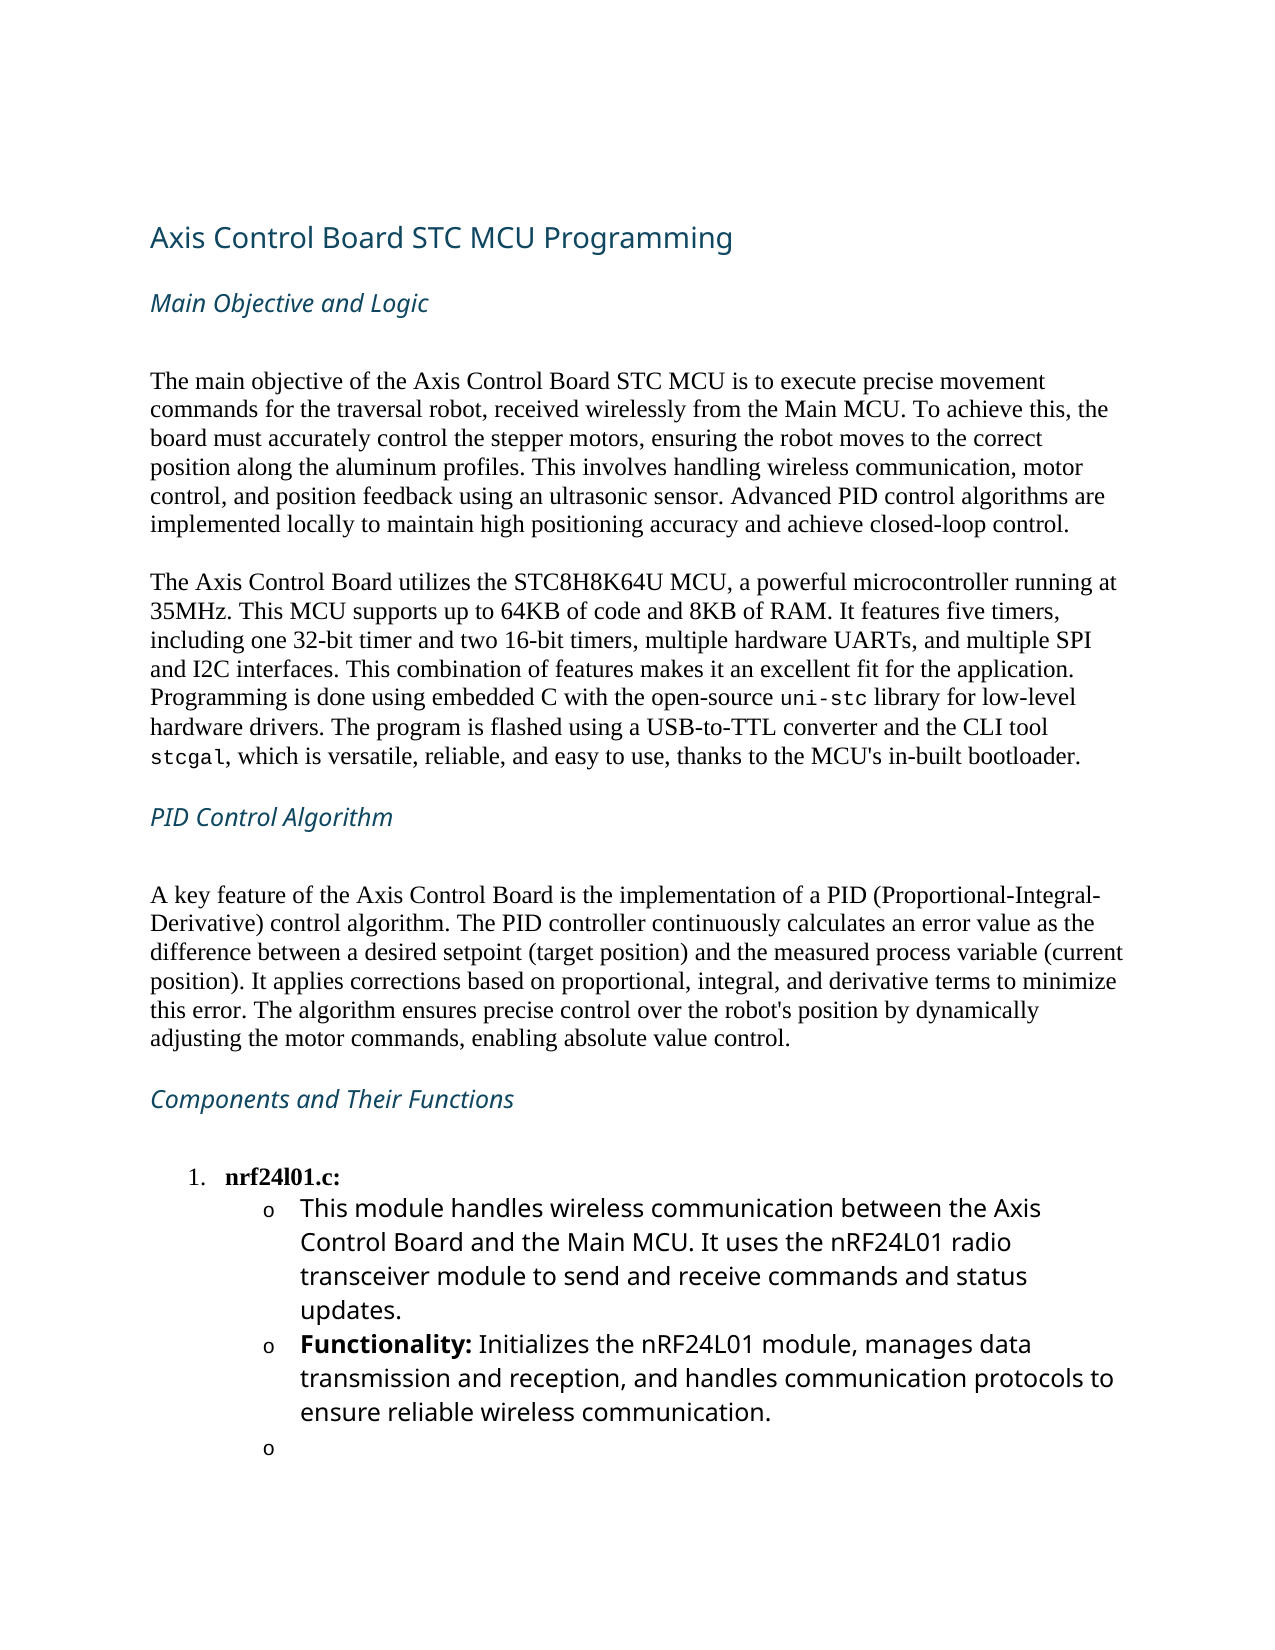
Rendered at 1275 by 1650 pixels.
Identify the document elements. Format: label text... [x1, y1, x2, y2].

subtitle Components and Their Functions [150, 1081, 1125, 1115]
subtitle PID Control Algorithm [150, 799, 1125, 833]
list This module handles wireless communication between the Axis Control Board and the Main MCU. It uses the nRF24L01 radio transceiver module to send and receive commands and status updates. [262, 1219, 1125, 1356]
list nrf24l01.c: [187, 1162, 1125, 1190]
subtitle Axis Control Board STC MCU Programming [150, 218, 1125, 257]
subtitle Main Objective and Logic [150, 286, 1125, 319]
text A key feature of the Axis Control Board is the implementation of a PID (Proportional-Integral-Derivative) control algorithm. The PID controller continuously calculates an error value as the difference between a desired setpoint (target position) and the measured process variable (current position). It applies corrections based on proportional, integral, and derivative terms to minimize this error. The algorithm ensures precise control over the robot's position by dynamically adjusting the motor commands, enabling absolute value control. [150, 880, 1125, 1052]
text The main objective of the Axis Control Board STC MCU is to execute precise movement commands for the traversal robot, received wirelessly from the Main MCU. To achieve this, the board must accurately control the stepper motors, ensuring the robot moves to the correct position along the aluminum profiles. This involves handling wireless communication, motor control, and position feedback using an ultrasonic sensor. Advanced PID control algorithms are implemented locally to maintain high positioning accuracy and achieve closed-loop control. [150, 366, 1125, 538]
list Functionality: Initializes the nRF24L01 module, manages data transmission and reception, and handles communication protocols to ensure reliable wireless communication. [262, 1356, 1125, 1458]
text The Axis Control Board utilizes the STC8H8K64U MCU, a powerful microcontroller running at 35MHz. This MCU supports up to 64KB of code and 8KB of RAM. It features five timers, including one 32-bit timer and two 16-bit timers, multiple hardware UARTs, and multiple SPI and I2C interfaces. This combination of features makes it an excellent fit for the application. Programming is done using embedded C with the open-source uni-stc library for low-level hardware drivers. The program is flashed using a USB-to-TTL converter and the CLI tool stcgal, which is versatile, reliable, and easy to use, thanks to the MCU's in-built bootloader. [150, 567, 1125, 770]
